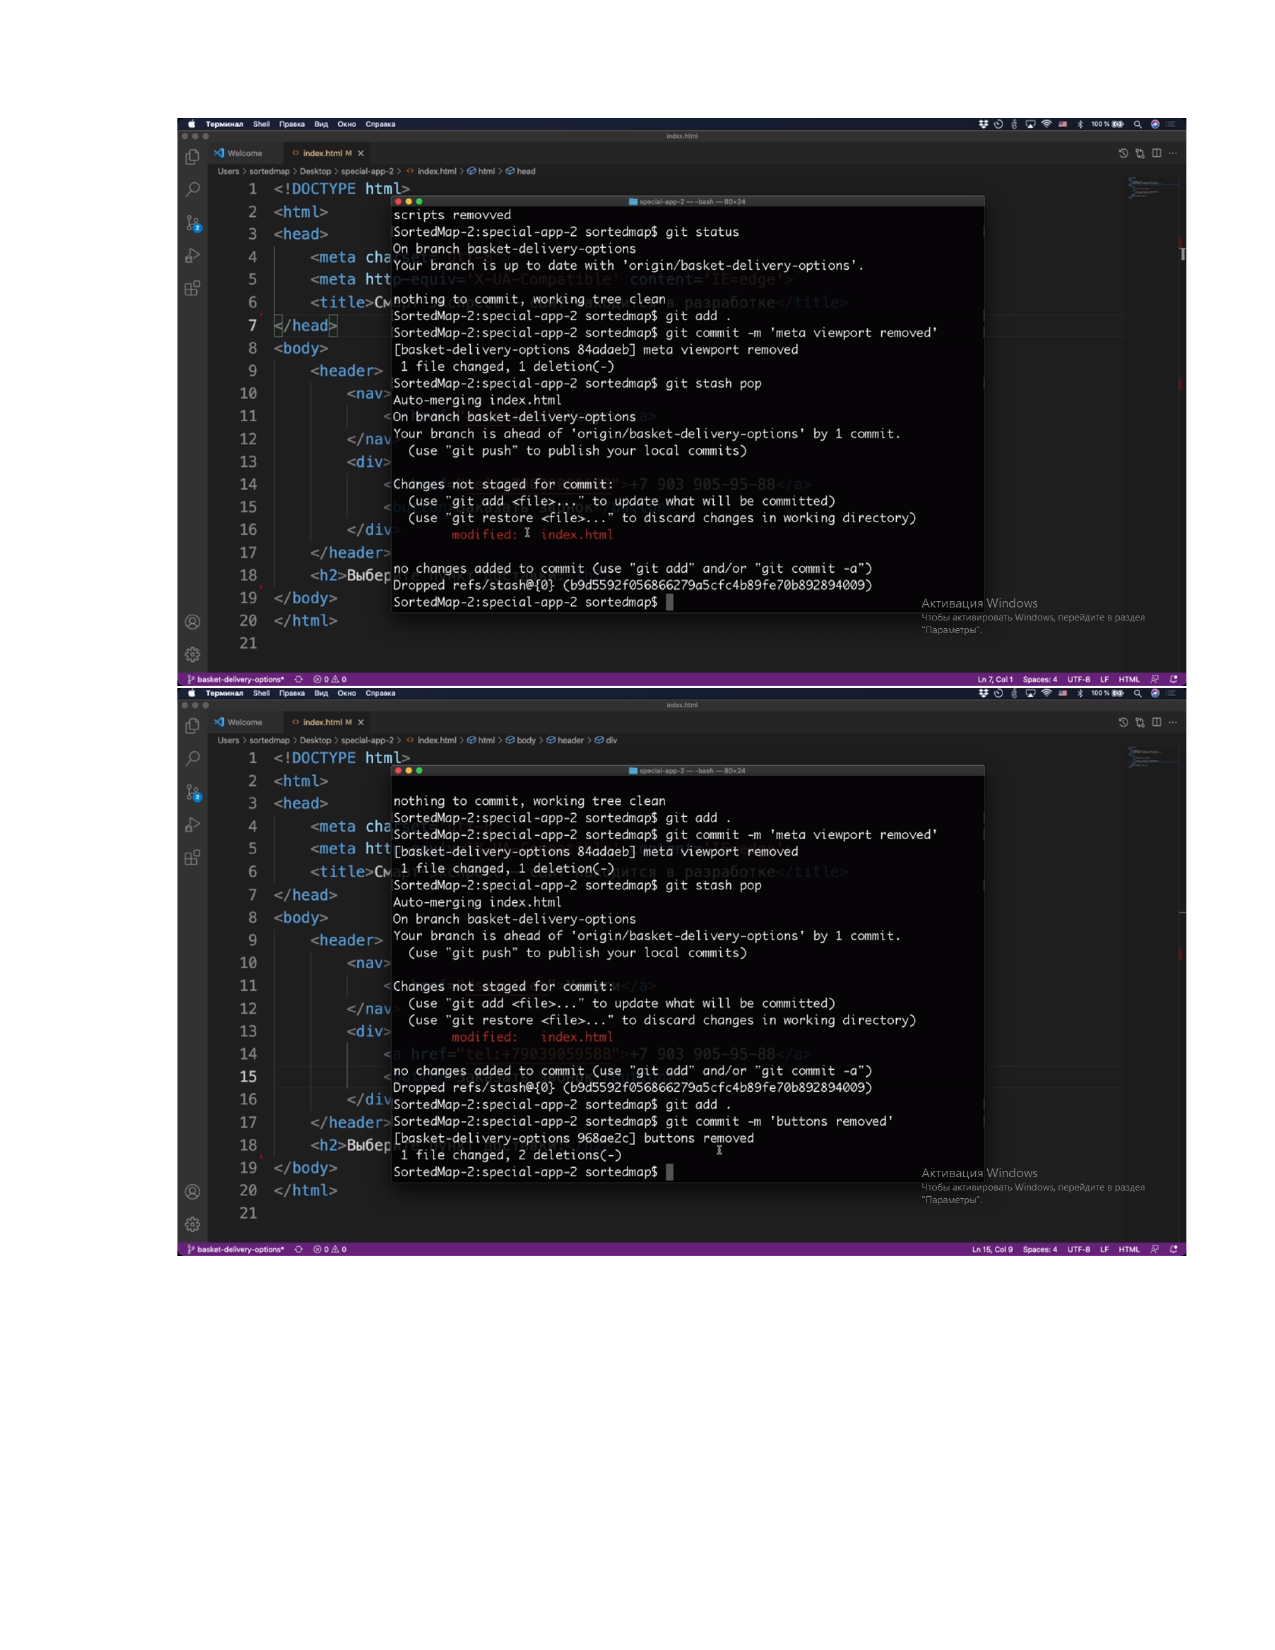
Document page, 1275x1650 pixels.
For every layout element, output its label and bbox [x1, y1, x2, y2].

picture [177, 688, 1187, 1256]
picture [177, 118, 1187, 686]
